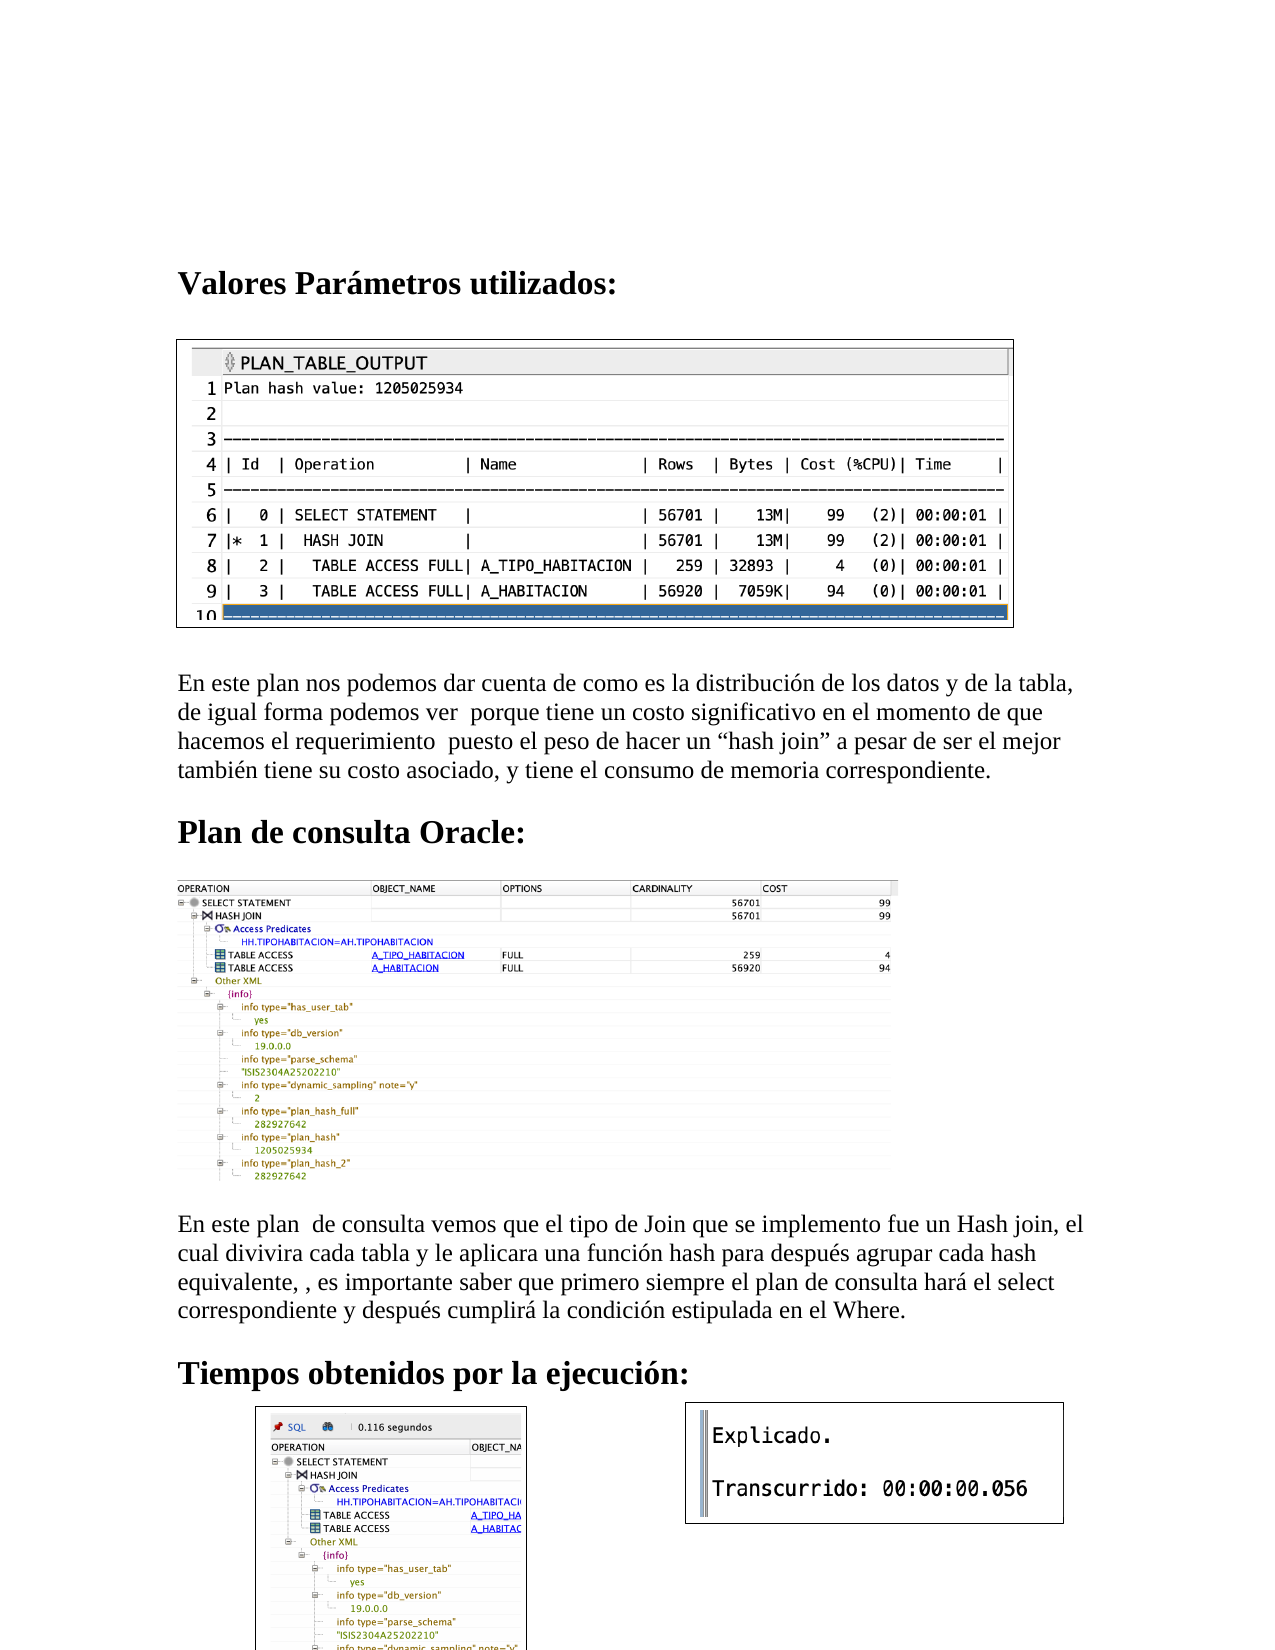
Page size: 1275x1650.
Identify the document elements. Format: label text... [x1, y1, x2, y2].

picture [700, 1410, 1064, 1517]
picture [270, 1413, 522, 1650]
text En este plan nos podemos dar cuenta de como es la distribución de los datos y de la tabla, de igual forma podemos ver porque tiene un costo significativo en el momento de que hacemos el requerimiento puesto el peso de hacer un “hash join” a pesar de ser el mejor también tiene su costo asociado, y tiene el consumo de memoria correspondiente. [177, 668, 1098, 783]
picture [177, 880, 899, 1181]
text En este plan de consulta vemos que el tipo de Join que se implemento fue un Hash join, el cual divivira cada tabla y le aplicara una función hash para después agrupar cada hash equivalente, , es importante saber que primero siempre el plan de consulta hará el select correspondiente y después cumplirá la condición estipulada en el Where. [177, 1209, 1098, 1324]
picture [191, 347, 1013, 620]
text Plan de consulta Oracle: [177, 813, 1098, 851]
text Tiempos obtenidos por la ejecución: [177, 1353, 1098, 1392]
text Valores Parámetros utilizados: [177, 263, 1098, 302]
